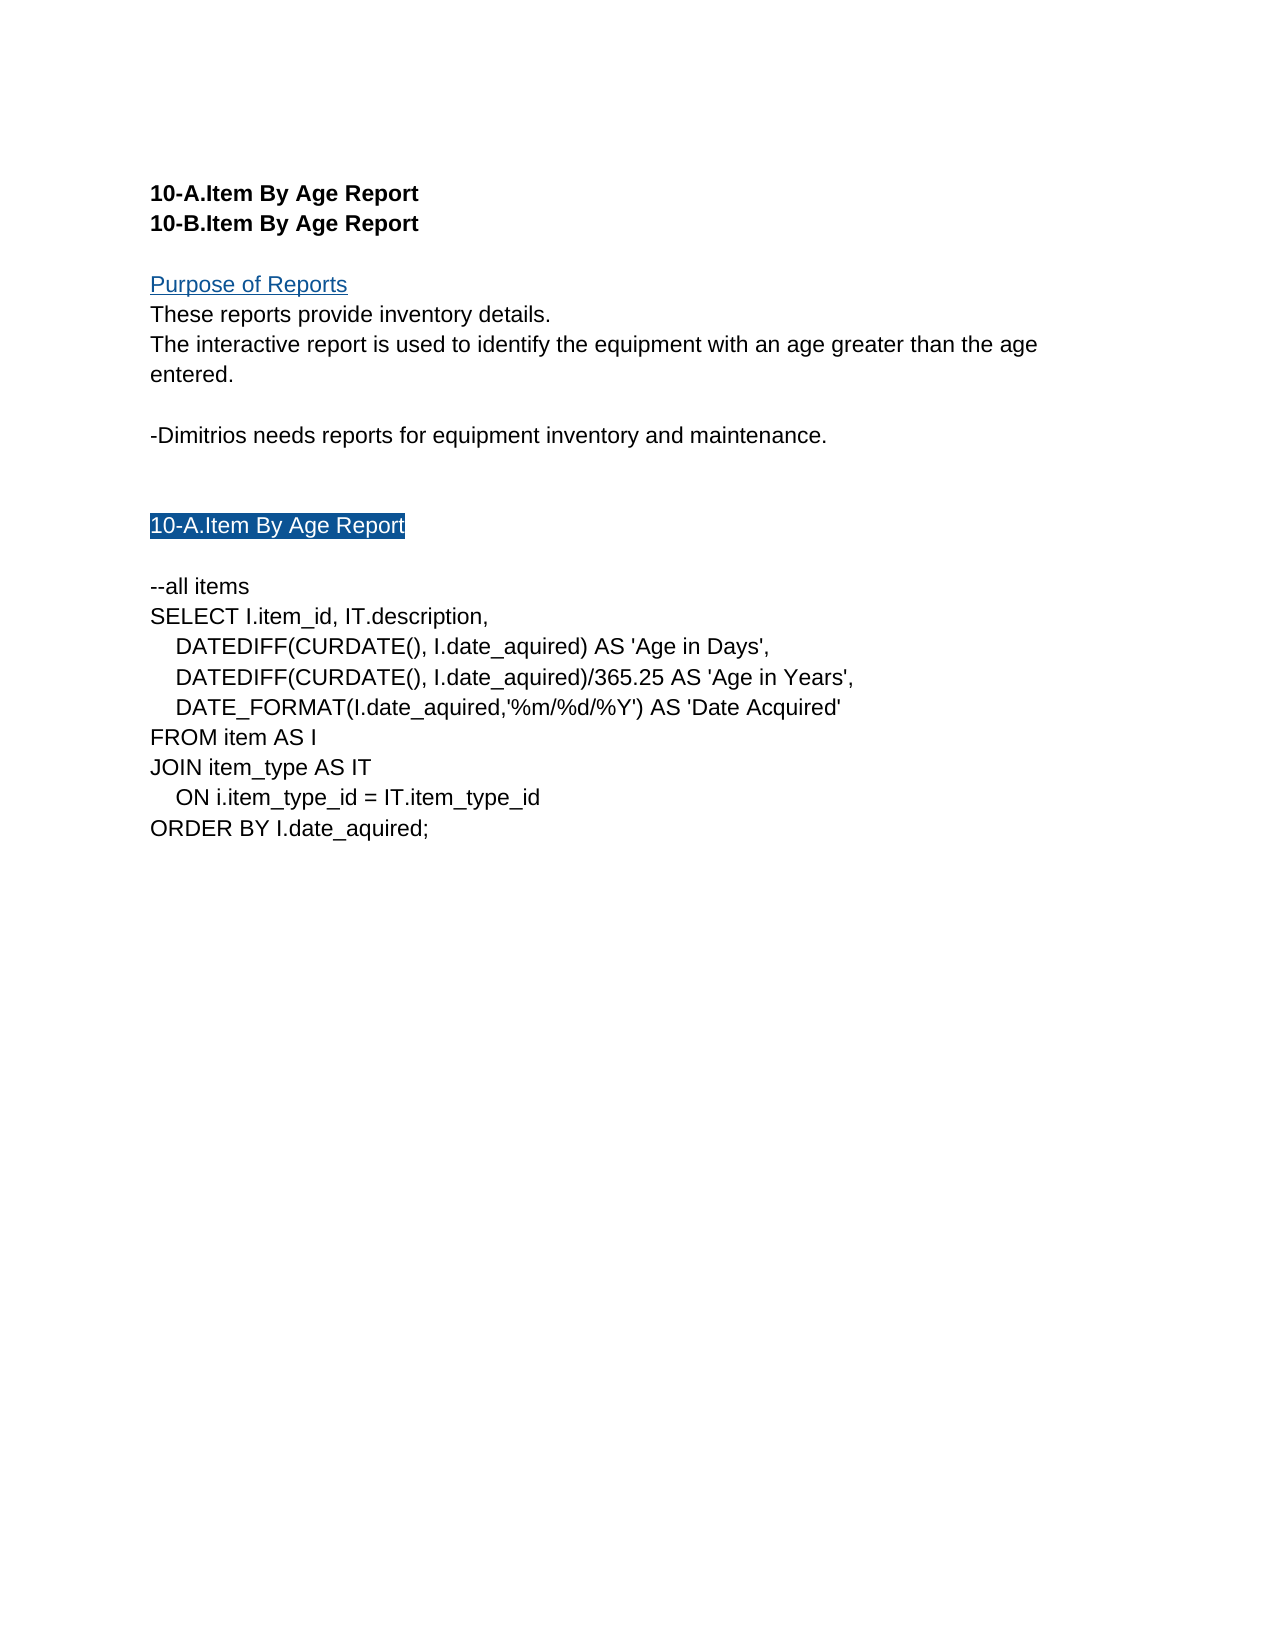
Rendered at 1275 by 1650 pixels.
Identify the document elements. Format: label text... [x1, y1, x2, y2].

text ORDER BY I.date_aquired; [150, 814, 1125, 841]
text DATEDIFF(CURDATE(), I.date_aquired)/365.25 AS 'Age in Years', [150, 663, 1125, 690]
subtitle 10-A.Item By Age Report [150, 180, 1125, 207]
text --all items [150, 573, 1125, 599]
text DATE_FORMAT(I.date_aquired,'%m/%d/%Y') AS 'Date Acquired' [150, 694, 1125, 720]
text SELECT I.item_id, IT.description, [150, 603, 1125, 629]
subtitle Purpose of Reports [150, 271, 1125, 297]
subtitle 10-A.Item By Age Report [150, 512, 1125, 539]
text The interactive report is used to identify the equipment with an age greater than the age entered. [150, 331, 1125, 388]
text DATEDIFF(CURDATE(), I.date_aquired) AS 'Age in Days', [150, 633, 1125, 660]
text ON i.item_type_id = IT.item_type_id [150, 784, 1125, 811]
text -Dimitrios needs reports for equipment inventory and maintenance. [150, 422, 1125, 448]
text JOIN item_type AS IT [150, 754, 1125, 781]
subtitle 10-B.Item By Age Report [150, 210, 1125, 237]
text These reports provide inventory details. [150, 301, 1125, 327]
text FROM item AS I [150, 724, 1125, 750]
